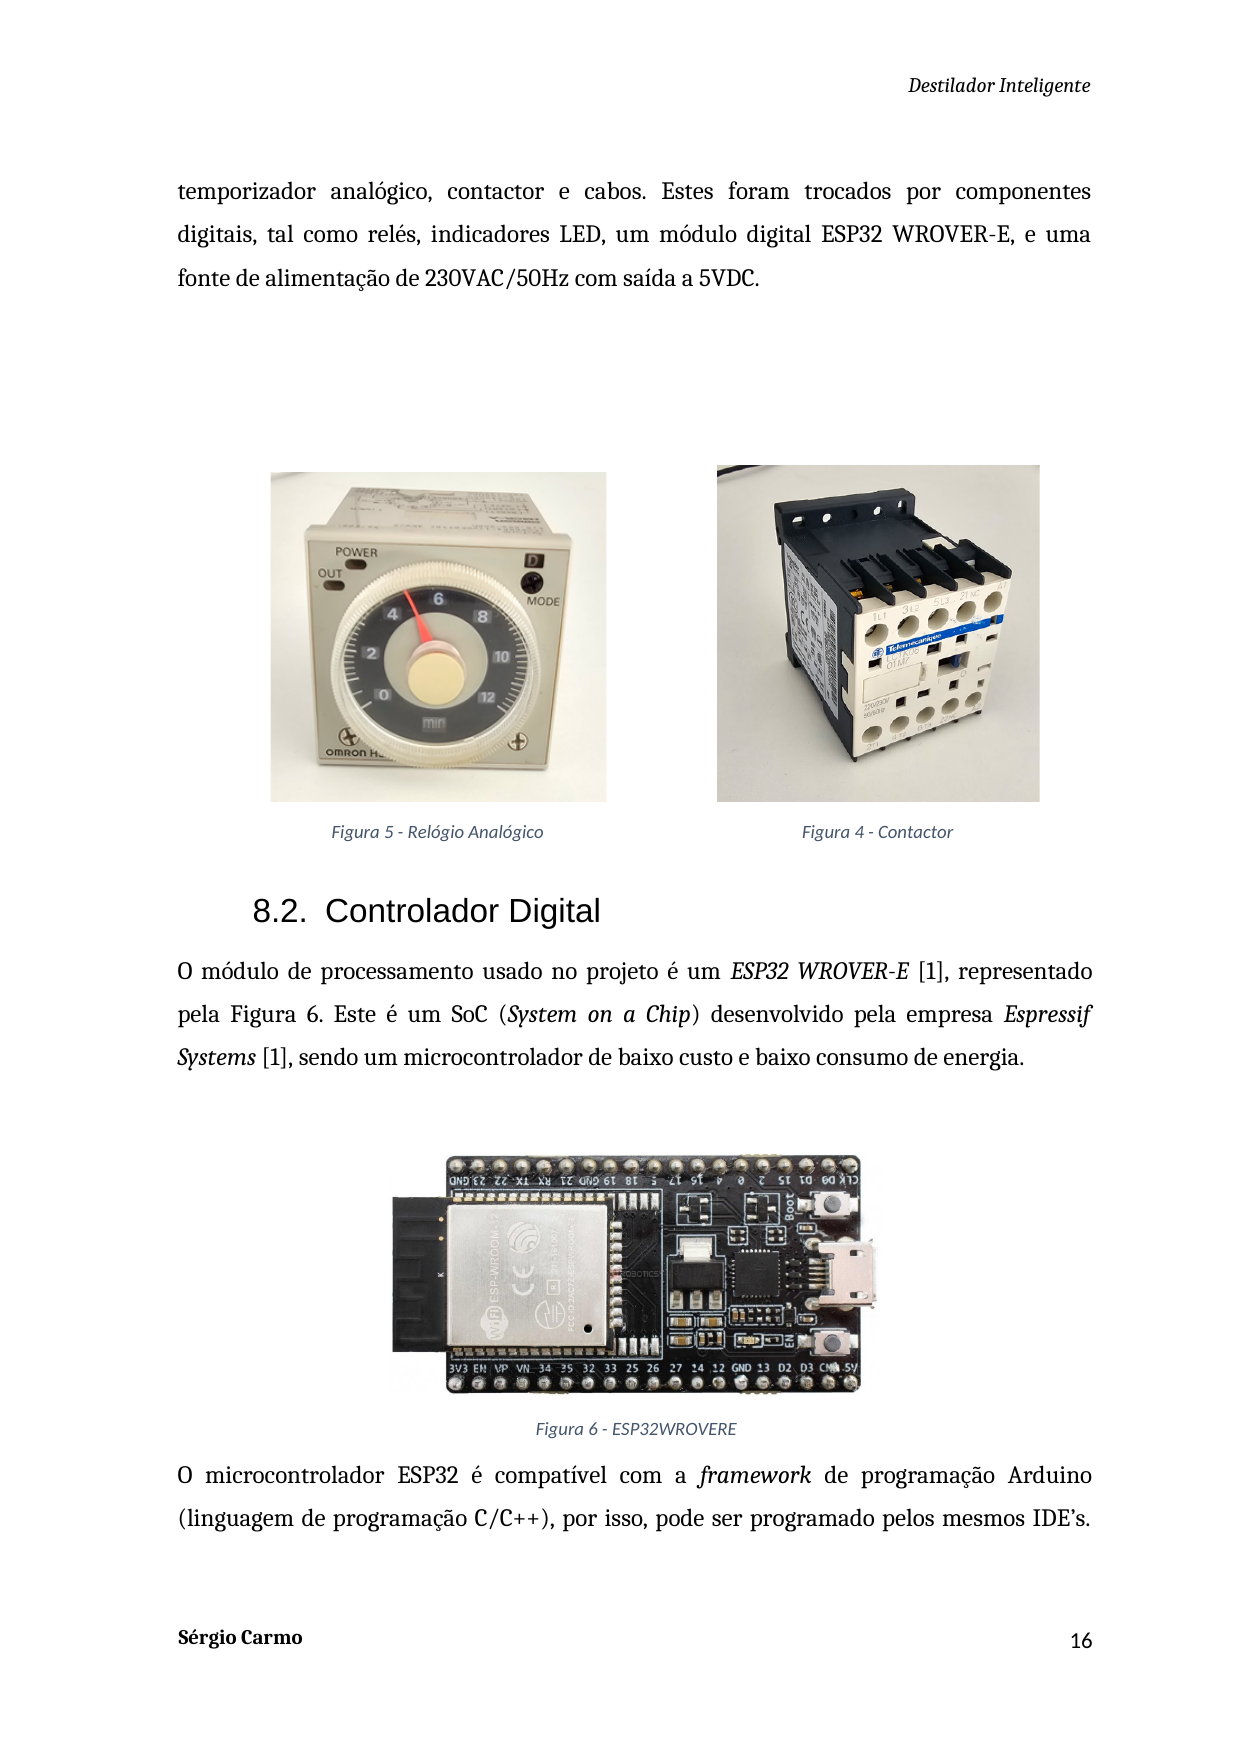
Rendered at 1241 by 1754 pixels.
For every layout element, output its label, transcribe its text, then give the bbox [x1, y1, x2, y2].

picture [270, 472, 607, 802]
text Figura 6 - ESP32­WROVER­E [177, 1417, 1092, 1440]
picture [388, 1154, 881, 1397]
text O módulo de processamento usado no projeto é um ESP32 WROVER-E, representado pela Figura 6. Este é um SoC (System on a Chip) desenvolvido pela empresa Espressif Systems , sendo um microcontrolador de baixo custo e baixo consumo de energia. [177, 957, 1092, 1072]
picture [717, 465, 1040, 802]
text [177, 1461, 1092, 1533]
